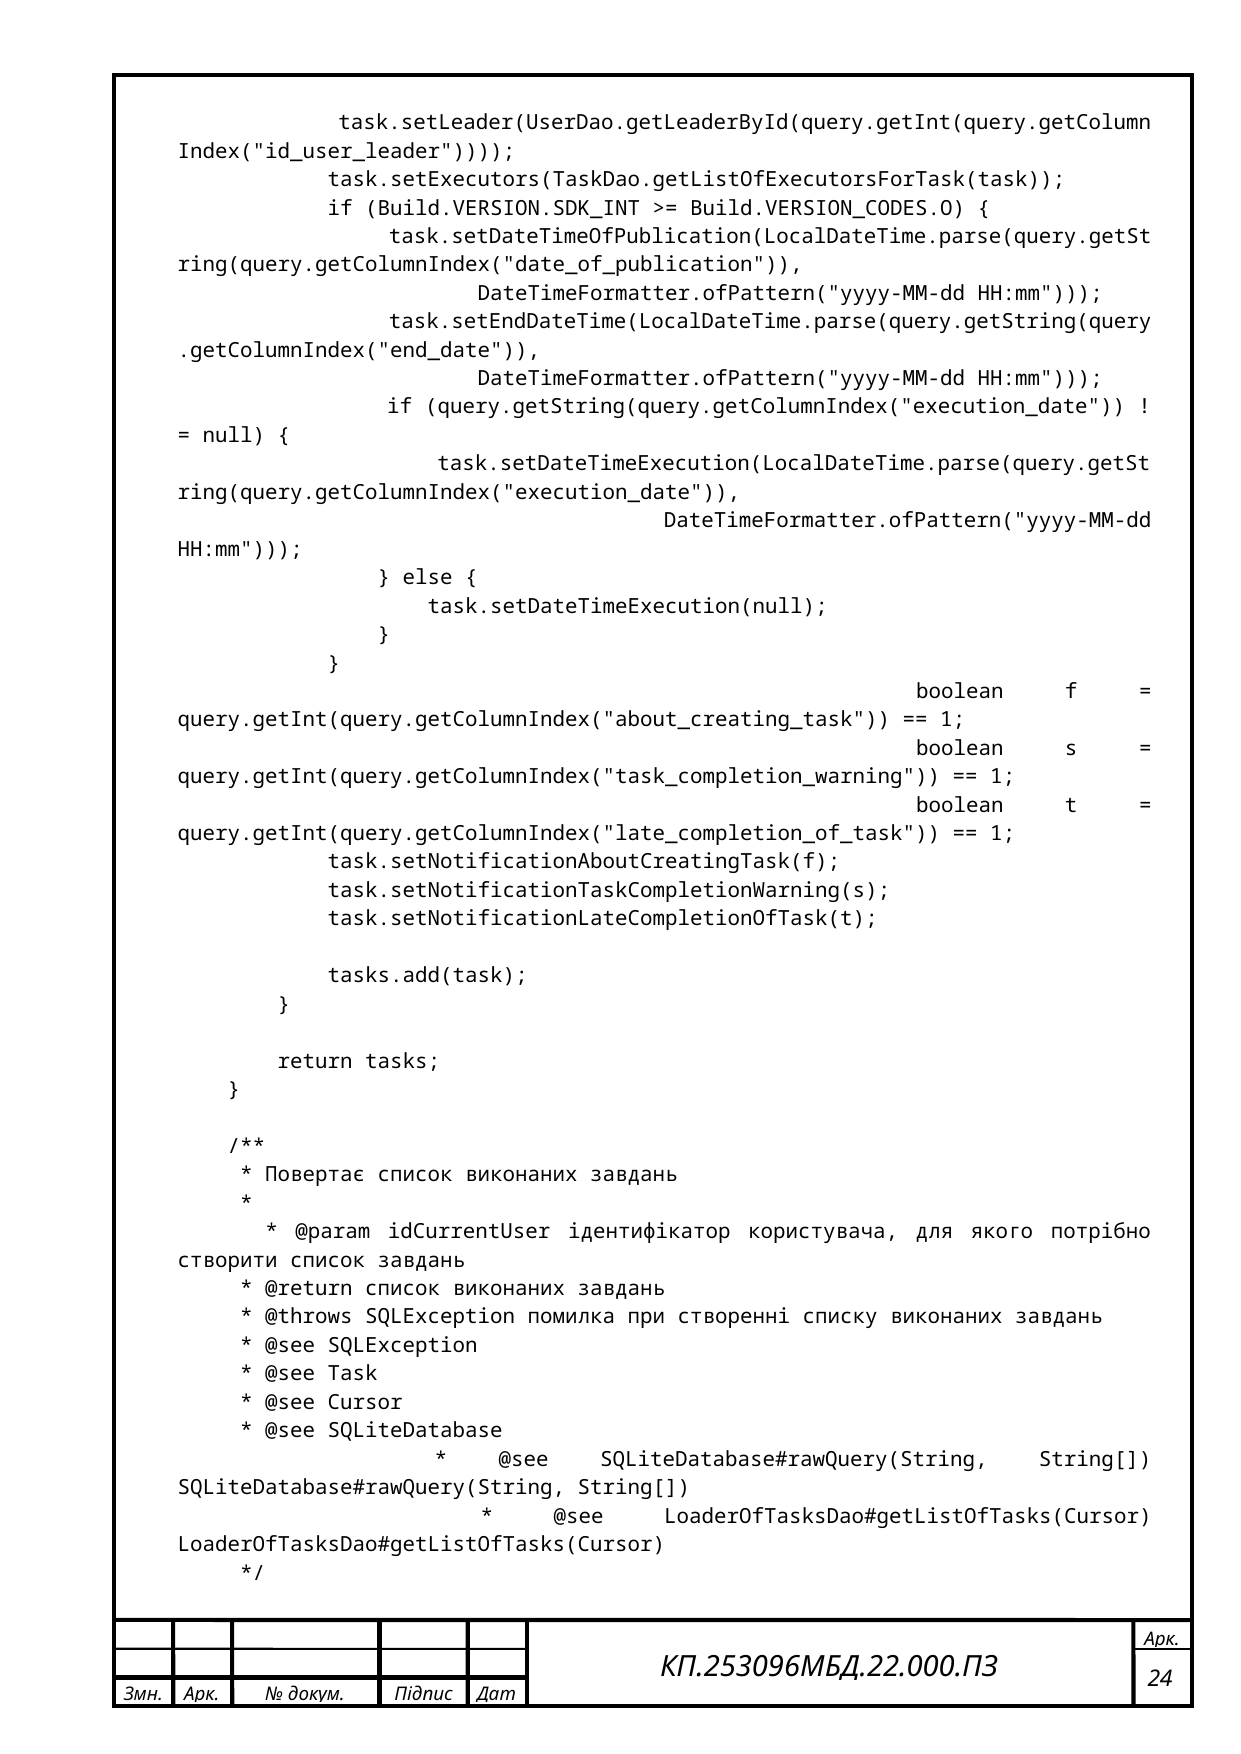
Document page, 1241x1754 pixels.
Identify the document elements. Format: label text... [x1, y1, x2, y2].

text * @see SQLiteDatabase#rawQuery(String, String[]) SQLiteDatabase#rawQuery(String, String[]) [177, 1444, 1152, 1501]
text * @see SQLException [177, 1330, 1152, 1358]
text task.setNotificationAboutCreatingTask(f); [177, 847, 1152, 875]
text * [177, 1188, 1152, 1216]
text task.setNotificationTaskCompletionWarning(s); [177, 875, 1152, 903]
text * @see Cursor [177, 1387, 1152, 1415]
text * @see SQLiteDatabase [177, 1415, 1152, 1444]
text if (Build.VERSION.SDK_INT >= Build.VERSION_CODES.O) { [177, 193, 1152, 221]
text task.setLeader(UserDao.getLeaderById(query.getInt(query.getColumnIndex("id_user_leader")))); [177, 107, 1152, 164]
text task.setEndDateTime(LocalDateTime.parse(query.getString(query.getColumnIndex("end_date")), [177, 306, 1152, 363]
text * @see Task [177, 1358, 1152, 1387]
text } [177, 1074, 1152, 1103]
text } [177, 648, 1152, 676]
text DateTimeFormatter.ofPattern("yyyy-MM-dd HH:mm"))); [177, 363, 1152, 392]
text * @return список виконаних завдань [177, 1273, 1152, 1302]
text * @see LoaderOfTasksDao#getListOfTasks(Cursor) LoaderOfTasksDao#getListOfTasks(Cursor) [177, 1501, 1152, 1558]
text /** [177, 1131, 1152, 1159]
text tasks.add(task); [177, 960, 1152, 989]
text */ [177, 1558, 1152, 1586]
text task.setNotificationLateCompletionOfTask(t); [177, 903, 1152, 932]
text boolean s = query.getInt(query.getColumnIndex("task_completion_warning")) == 1; [177, 733, 1152, 790]
text } [177, 619, 1152, 648]
text * @throws SQLException помилка при створенні списку виконаних завдань [177, 1302, 1152, 1330]
text boolean t = query.getInt(query.getColumnIndex("late_completion_of_task")) == 1; [177, 790, 1152, 847]
text task.setDateTimeOfPublication(LocalDateTime.parse(query.getString(query.getColumnIndex("date_of_publication")), [177, 221, 1152, 278]
text DateTimeFormatter.ofPattern("yyyy-MM-dd HH:mm"))); [177, 505, 1152, 562]
text DateTimeFormatter.ofPattern("yyyy-MM-dd HH:mm"))); [177, 278, 1152, 306]
text * @param idCurrentUser ідентифікатор користувача, для якого потрібно створити список завдань [177, 1216, 1152, 1273]
text } else { [177, 562, 1152, 591]
text * Повертає список виконаних завдань [177, 1159, 1152, 1188]
text task.setExecutors(TaskDao.getListOfExecutorsForTask(task)); [177, 164, 1152, 193]
text task.setDateTimeExecution(null); [177, 591, 1152, 619]
text task.setDateTimeExecution(LocalDateTime.parse(query.getString(query.getColumnIndex("execution_date")), [177, 448, 1152, 505]
text return tasks; [177, 1046, 1152, 1074]
text if (query.getString(query.getColumnIndex("execution_date")) != null) { [177, 392, 1152, 448]
text } [177, 989, 1152, 1017]
text boolean f = query.getInt(query.getColumnIndex("about_creating_task")) == 1; [177, 676, 1152, 733]
